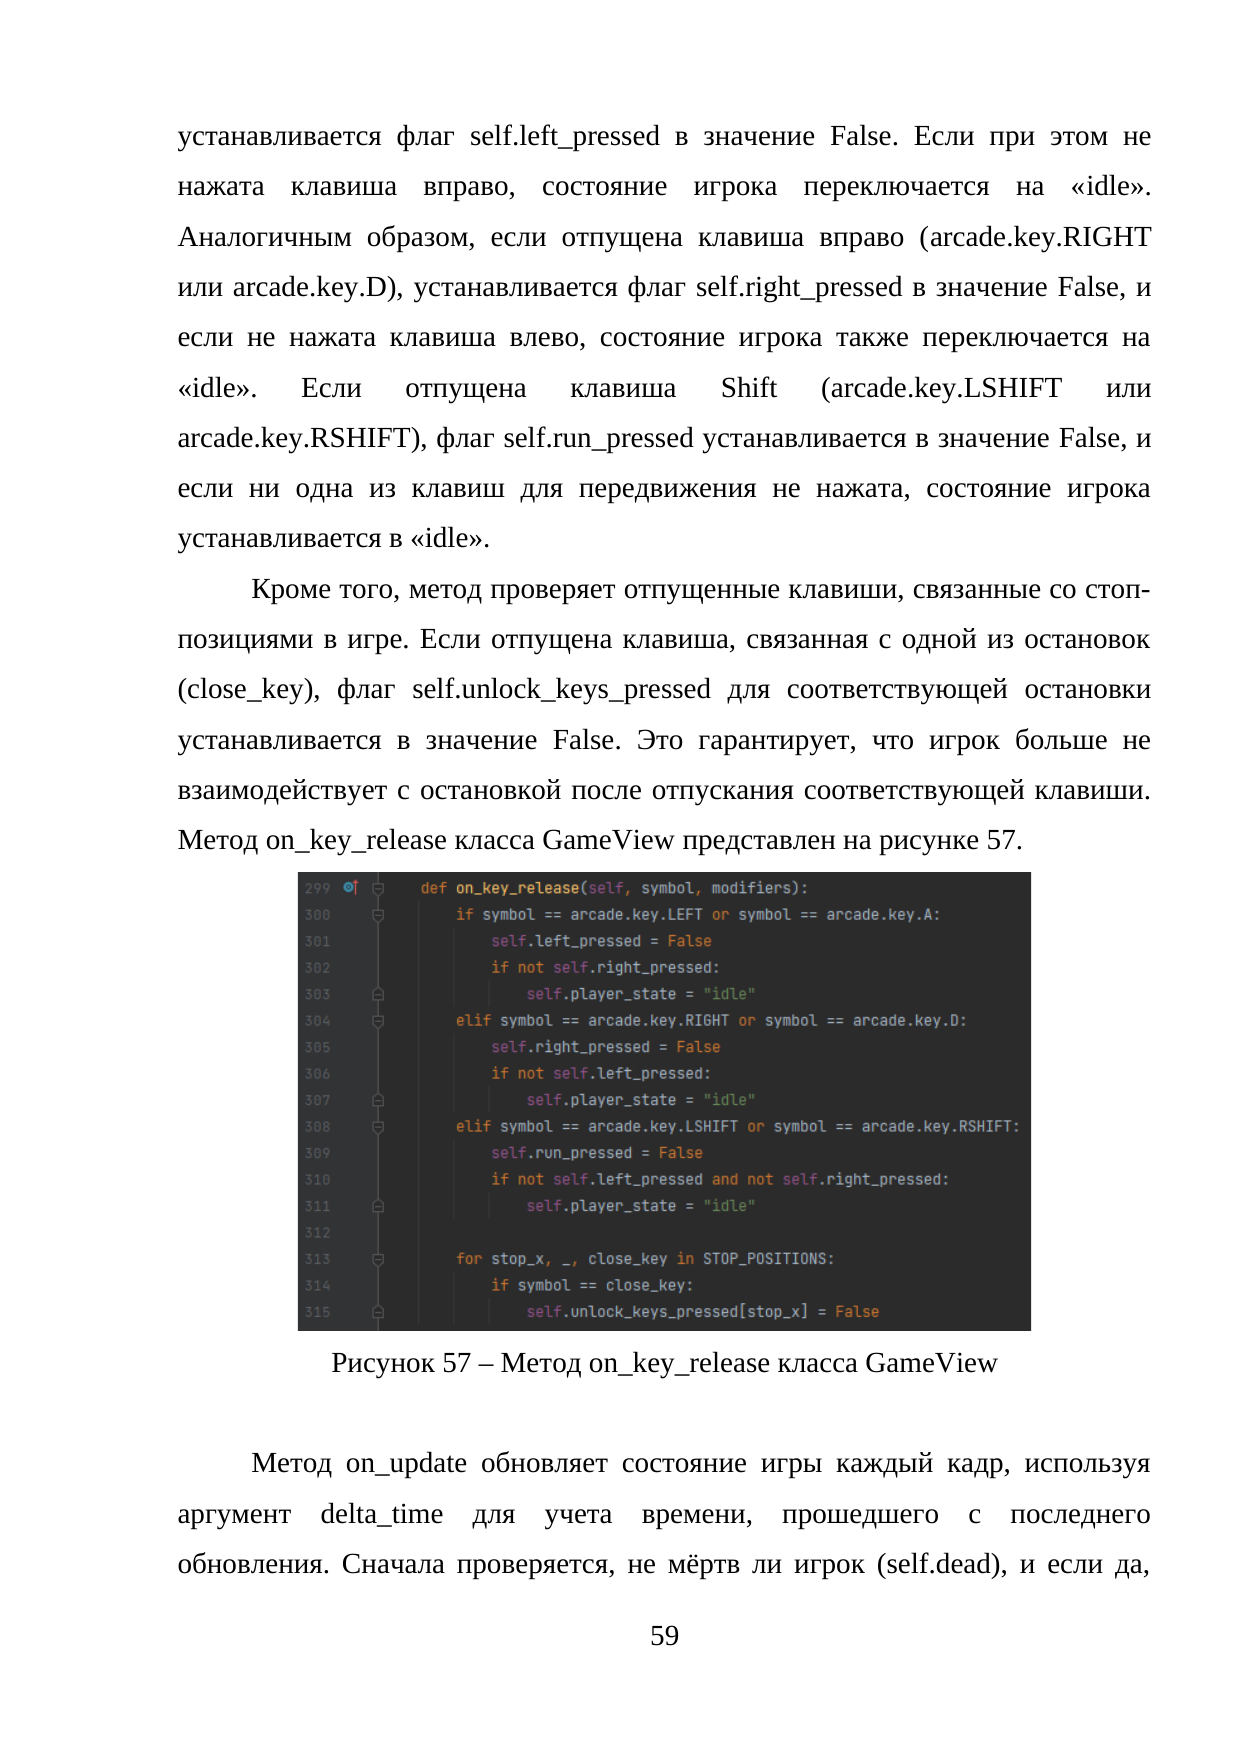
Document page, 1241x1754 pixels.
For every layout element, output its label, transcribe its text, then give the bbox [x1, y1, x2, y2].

picture [297, 872, 1032, 1331]
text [177, 118, 1152, 554]
text Рисунок 57 – Метод on_key_release класса GameView [177, 1345, 1152, 1378]
text Кроме того, метод проверяет отпущенные клавиши, связанные со стоп-позициями в игре. Если отпущена клавиша, связанная с одной из остановок (close_key), флаг self.unlock_keys_pressed для соответствующей остановки устанавливается в значение False. Это гарантирует, что игрок больше не взаимодействует с остановкой после отпускания соответствующей клавиши. Метод on_key_release класса GameView представлен на рисунке 57. [177, 571, 1152, 856]
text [177, 1446, 1152, 1580]
